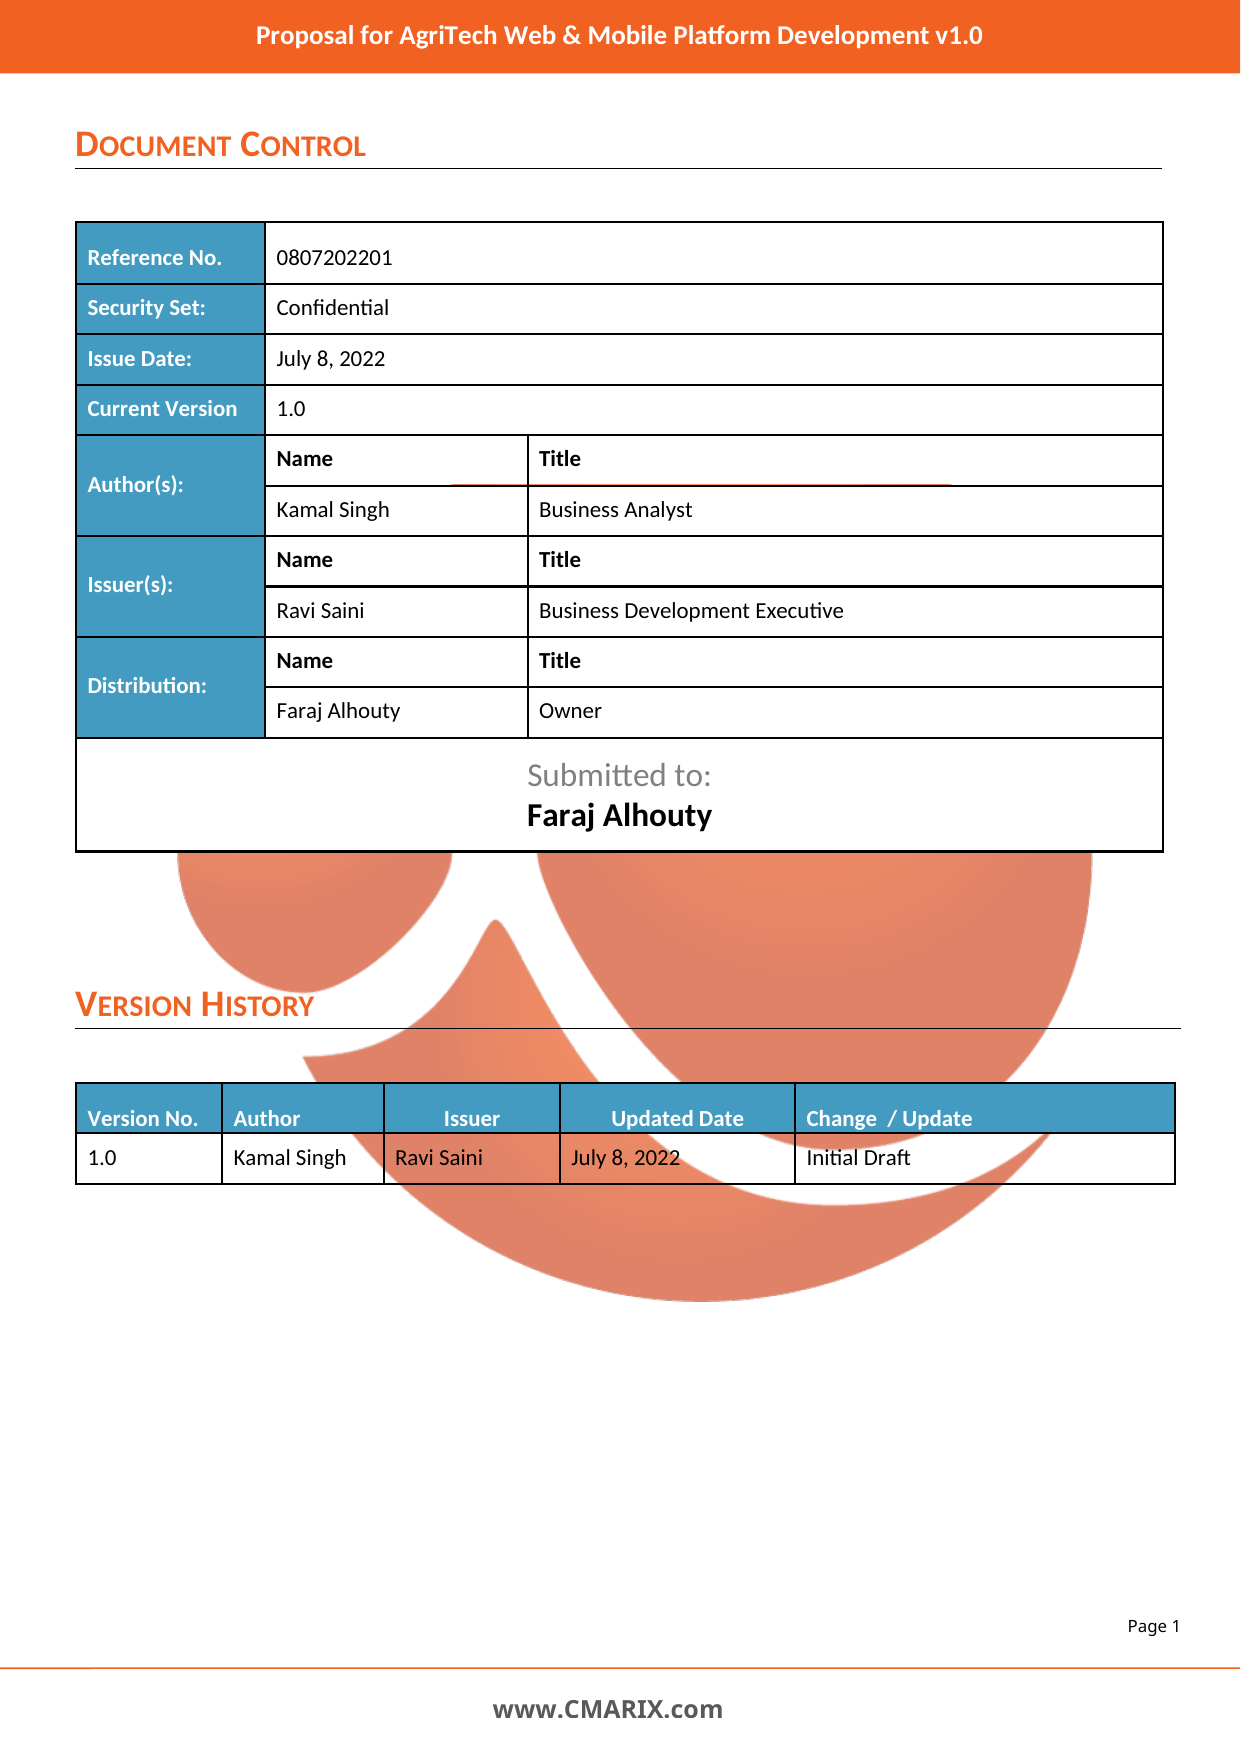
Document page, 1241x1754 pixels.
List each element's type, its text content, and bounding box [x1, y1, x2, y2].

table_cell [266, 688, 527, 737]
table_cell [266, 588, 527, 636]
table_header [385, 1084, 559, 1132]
subtitle Document Control [75, 120, 1162, 168]
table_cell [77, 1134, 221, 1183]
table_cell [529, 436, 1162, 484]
picture [154, 1185, 1102, 1329]
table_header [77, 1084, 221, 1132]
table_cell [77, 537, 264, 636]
subtitle Version History [75, 980, 1181, 1028]
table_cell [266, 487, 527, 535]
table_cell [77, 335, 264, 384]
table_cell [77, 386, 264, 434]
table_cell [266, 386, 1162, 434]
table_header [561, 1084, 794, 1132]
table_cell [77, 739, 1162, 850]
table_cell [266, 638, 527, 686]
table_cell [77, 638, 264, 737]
picture [154, 1029, 1102, 1082]
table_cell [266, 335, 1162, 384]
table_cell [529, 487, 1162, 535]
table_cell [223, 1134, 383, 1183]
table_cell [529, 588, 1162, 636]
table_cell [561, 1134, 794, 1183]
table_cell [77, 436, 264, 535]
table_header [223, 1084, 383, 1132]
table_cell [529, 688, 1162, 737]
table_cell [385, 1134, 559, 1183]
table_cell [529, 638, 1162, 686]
table_header 0807202201 [266, 223, 1162, 283]
table_cell Confidential [266, 285, 1162, 333]
table_header Reference No. [77, 223, 264, 283]
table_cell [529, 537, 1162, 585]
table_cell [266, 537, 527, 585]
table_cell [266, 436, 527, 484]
picture [154, 853, 1102, 980]
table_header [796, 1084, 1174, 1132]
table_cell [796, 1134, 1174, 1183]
table_cell Security Set: [77, 285, 264, 333]
